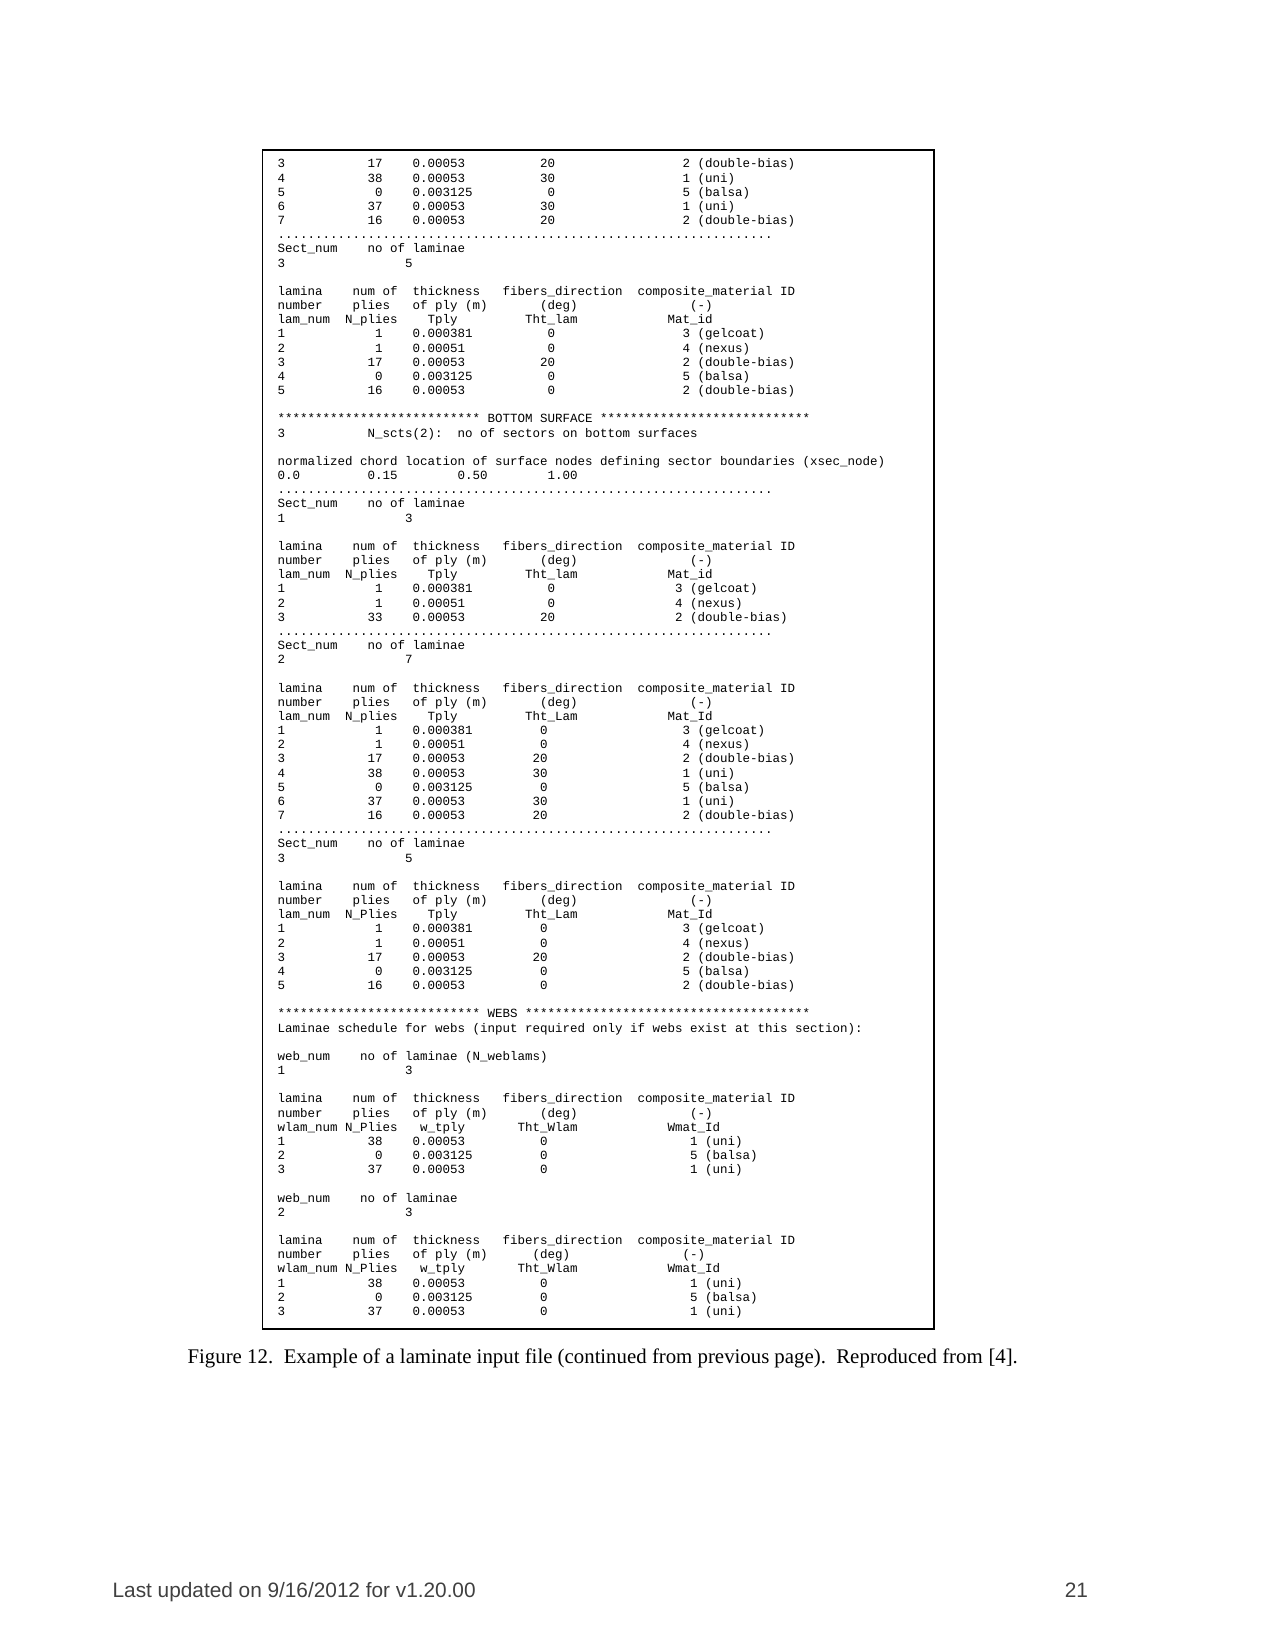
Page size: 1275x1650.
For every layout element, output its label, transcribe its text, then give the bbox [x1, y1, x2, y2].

text Figure 12. Example of a laminate input file (continued from previous page). Reproduced from . [187, 1344, 1087, 1368]
